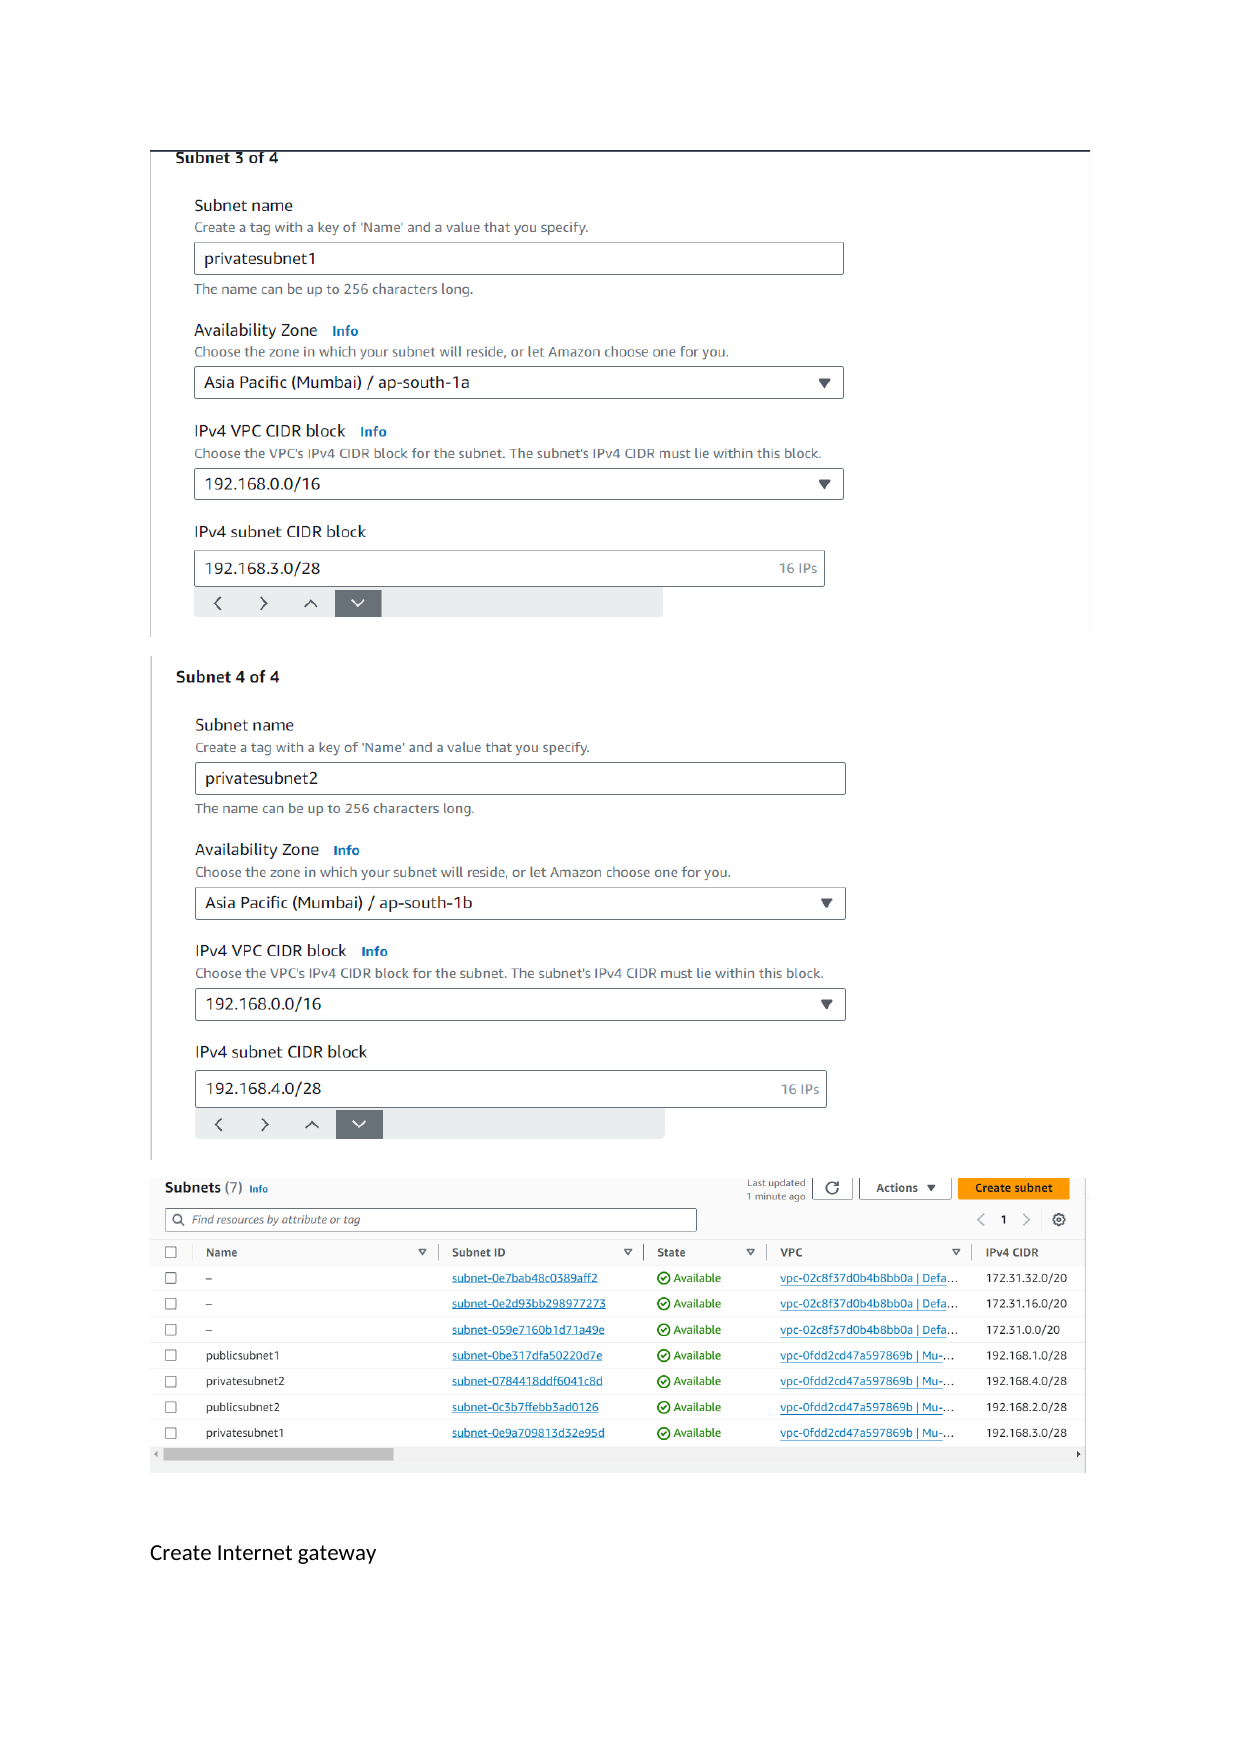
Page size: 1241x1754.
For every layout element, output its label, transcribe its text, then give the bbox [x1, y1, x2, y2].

text Create Internet gateway [150, 1538, 1090, 1566]
picture [150, 1178, 1091, 1473]
picture [150, 656, 1091, 1160]
picture [150, 150, 1091, 637]
